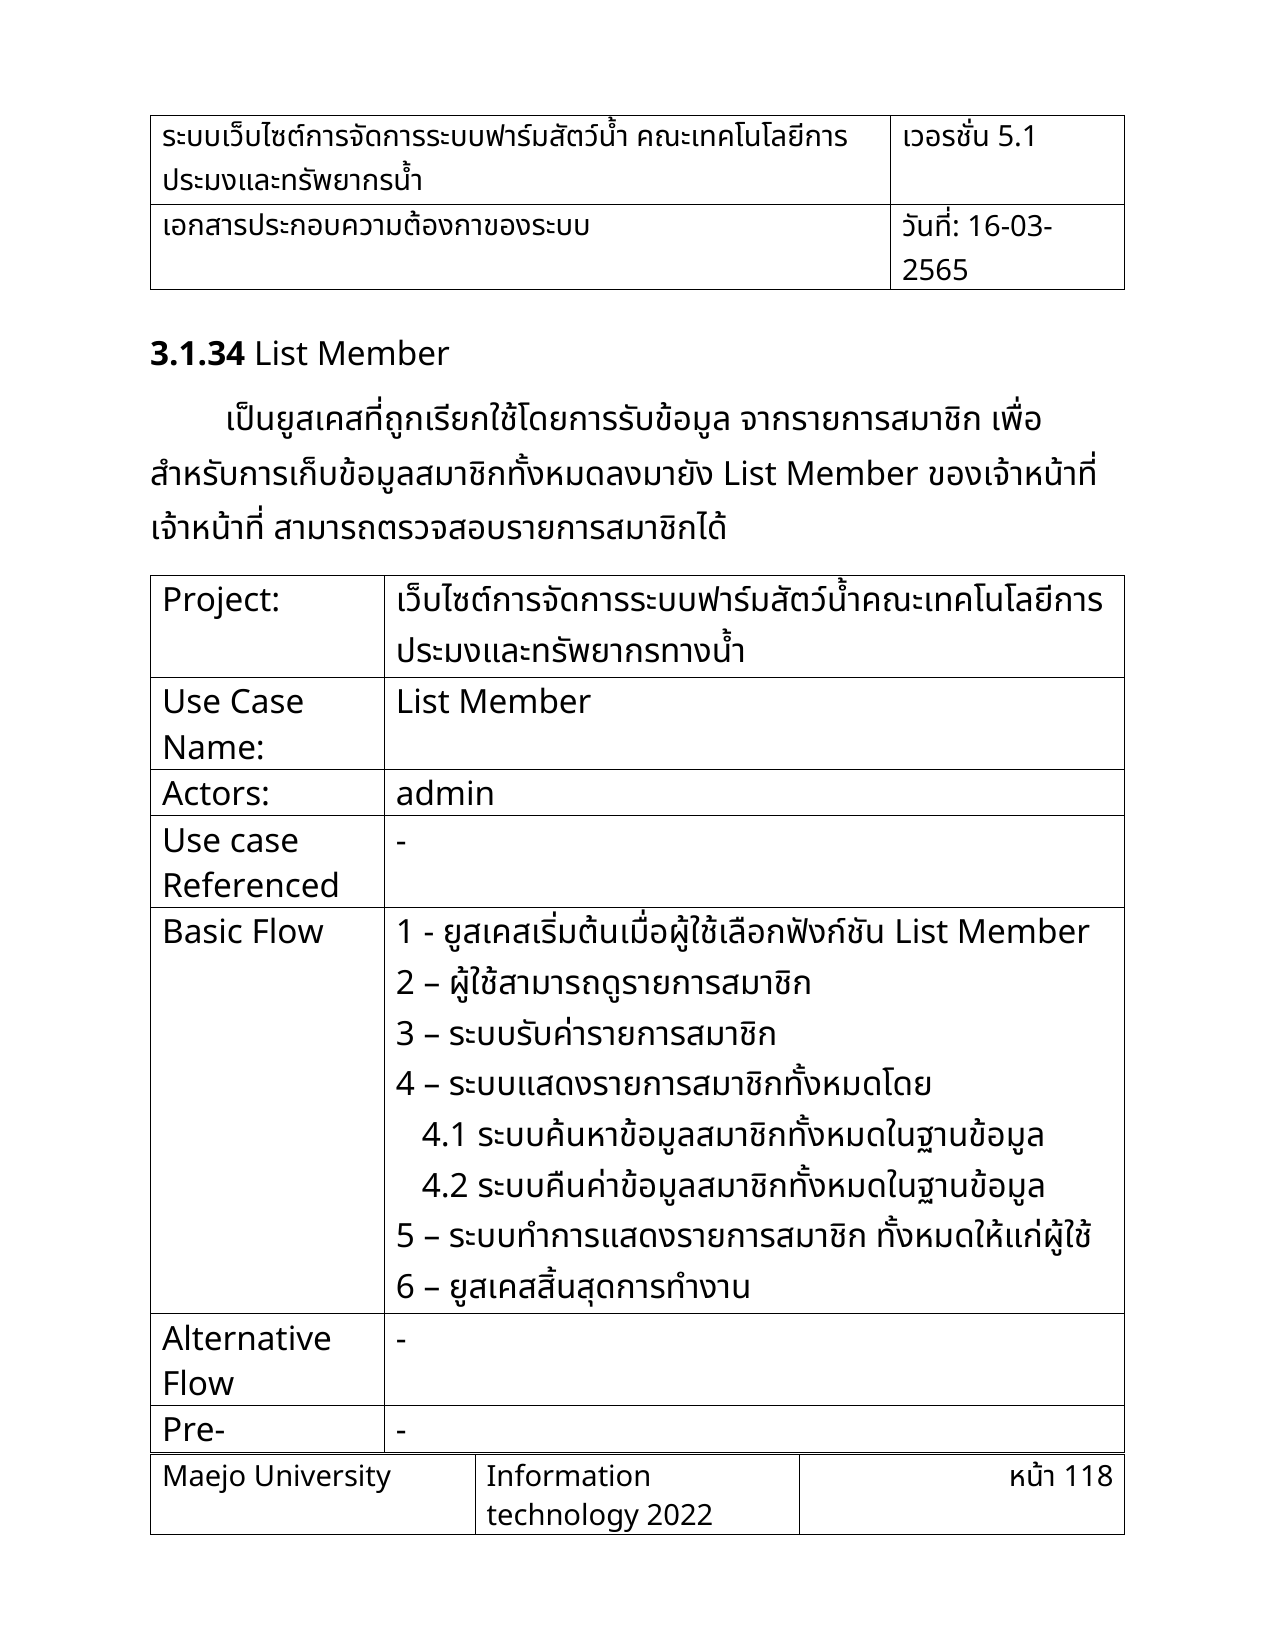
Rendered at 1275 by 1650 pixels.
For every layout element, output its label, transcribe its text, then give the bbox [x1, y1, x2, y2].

table_cell Basic Flow [151, 908, 384, 1313]
table_cell Actors: [151, 770, 384, 815]
table_cell Pre-conditions [151, 1406, 384, 1452]
table_cell 1 - ยูสเคสเริ่มต้นเมื่อผู้ใช้เลือกฟังก์ชัน List Member 2 – ผู้ใช้สามารถดูรายการสมาชิก 3 – ระบบรับค่ารายการสมาชิก 4 – ระบบแสดงรายการสมาชิกทั้งหมดโดย 4.1 ระบบค้นหาข้อมูลสมาชิกทั้งหมดในฐานข้อมูล 4.2 ระบบคืนค่าข้อมูลสมาชิกทั้งหมดในฐานข้อมูล 5 – ระบบทำการแสดงรายการสมาชิก ทั้งหมดให้แก่ผู้ใช้ 6 – ยูสเคสสิ้นสุดการทำงาน [385, 908, 1124, 1313]
table_cell - [385, 1406, 1124, 1452]
table_cell - [385, 816, 1124, 907]
table_header Project: [151, 576, 384, 677]
text 3.1.34 List Member [150, 329, 1125, 375]
table_cell List Member [385, 678, 1124, 769]
table_cell Use Case Name: [151, 678, 384, 769]
text เป็นยูสเคสที่ถูกเรียกใช้โดยการรับข้อมูล จากรายการสมาชิก เพื่อ สำหรับการเก็บข้อมูลสมาชิกทั้งหมดลงมายัง List Member ของเจ้าหน้าที่ เจ้าหน้าที่ สามารถตรวจสอบรายการสมาชิกได้ [150, 395, 1125, 554]
table_cell Use case Referenced [151, 816, 384, 907]
table_cell admin [385, 770, 1124, 815]
table_header เว็บไซต์การจัดการระบบฟาร์มสัตว์น้ำคณะเทคโนโลยีการประมงและทรัพยากรทางน้ำ [385, 576, 1124, 677]
table_cell Alternative Flow [151, 1314, 384, 1405]
table_cell - [385, 1314, 1124, 1405]
